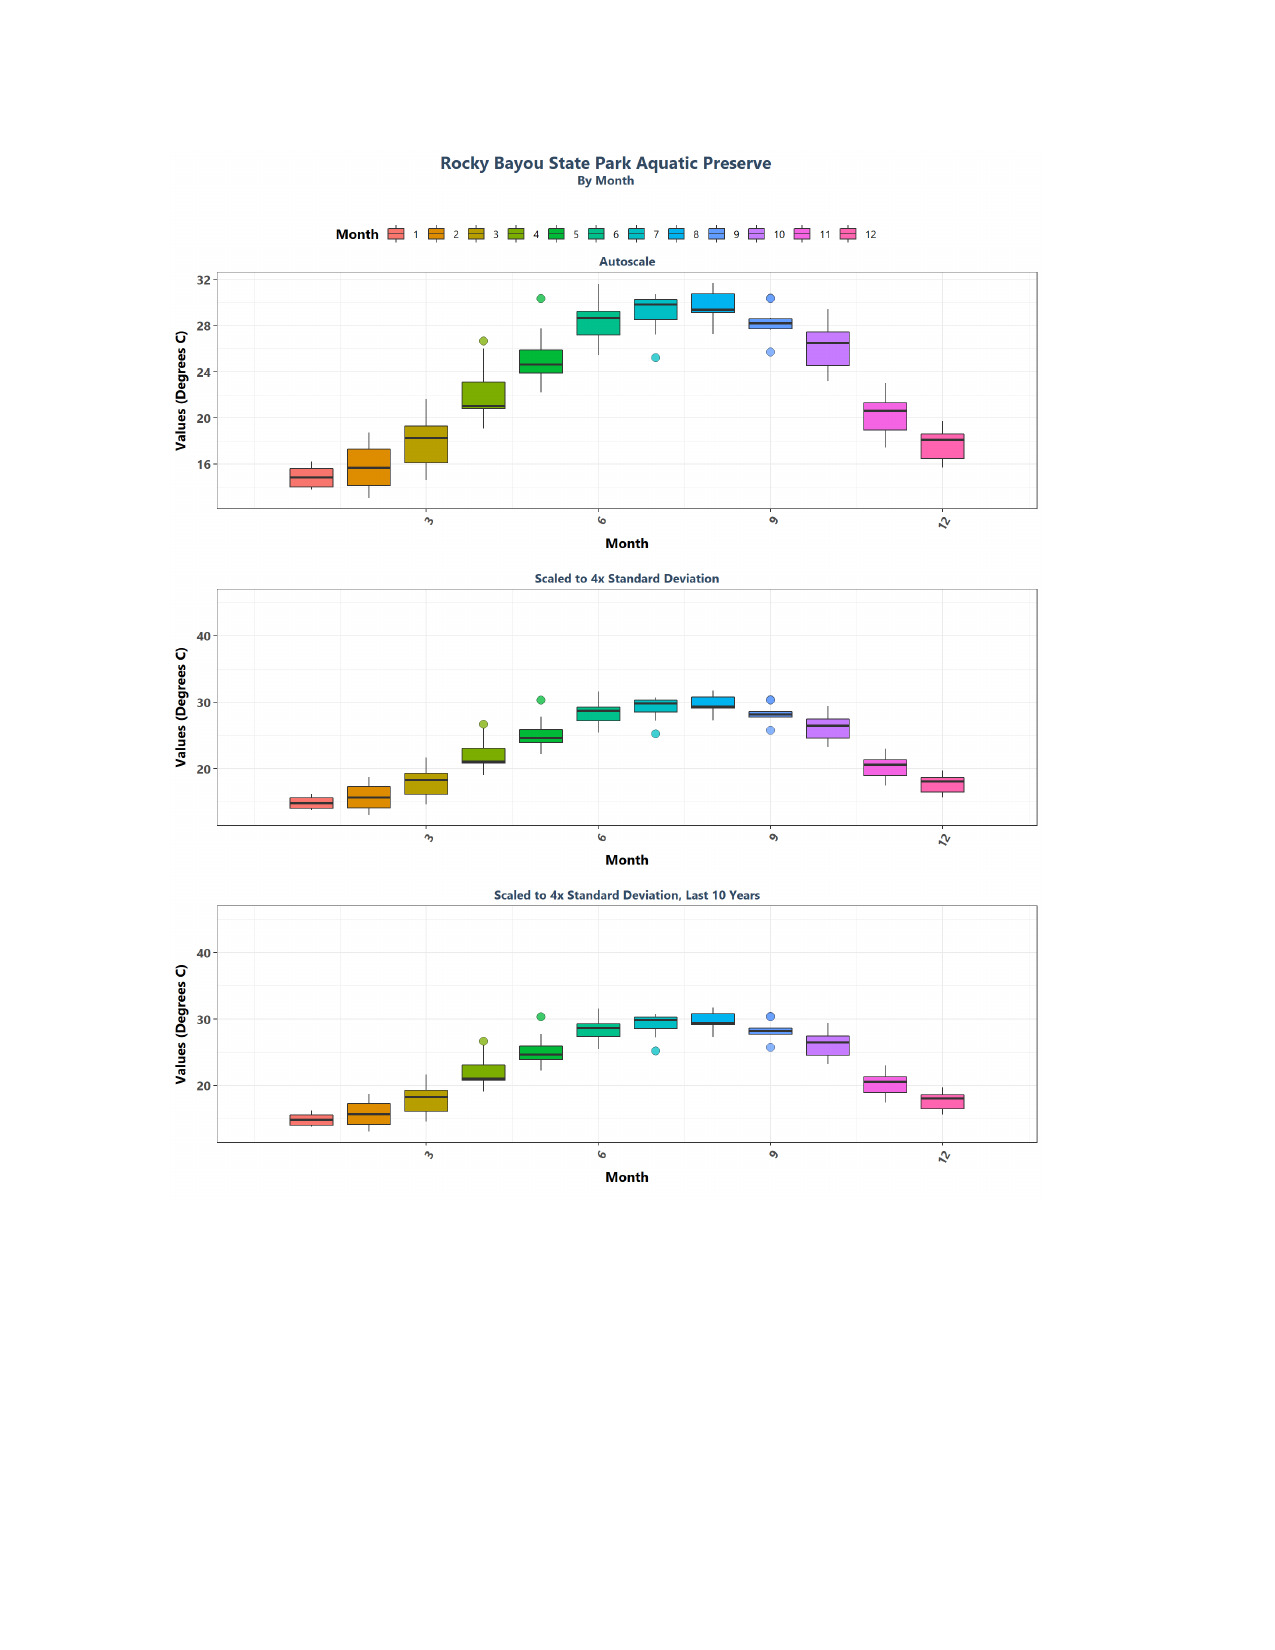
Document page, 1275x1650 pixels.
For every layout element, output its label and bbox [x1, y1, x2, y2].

picture [168, 150, 1044, 1200]
